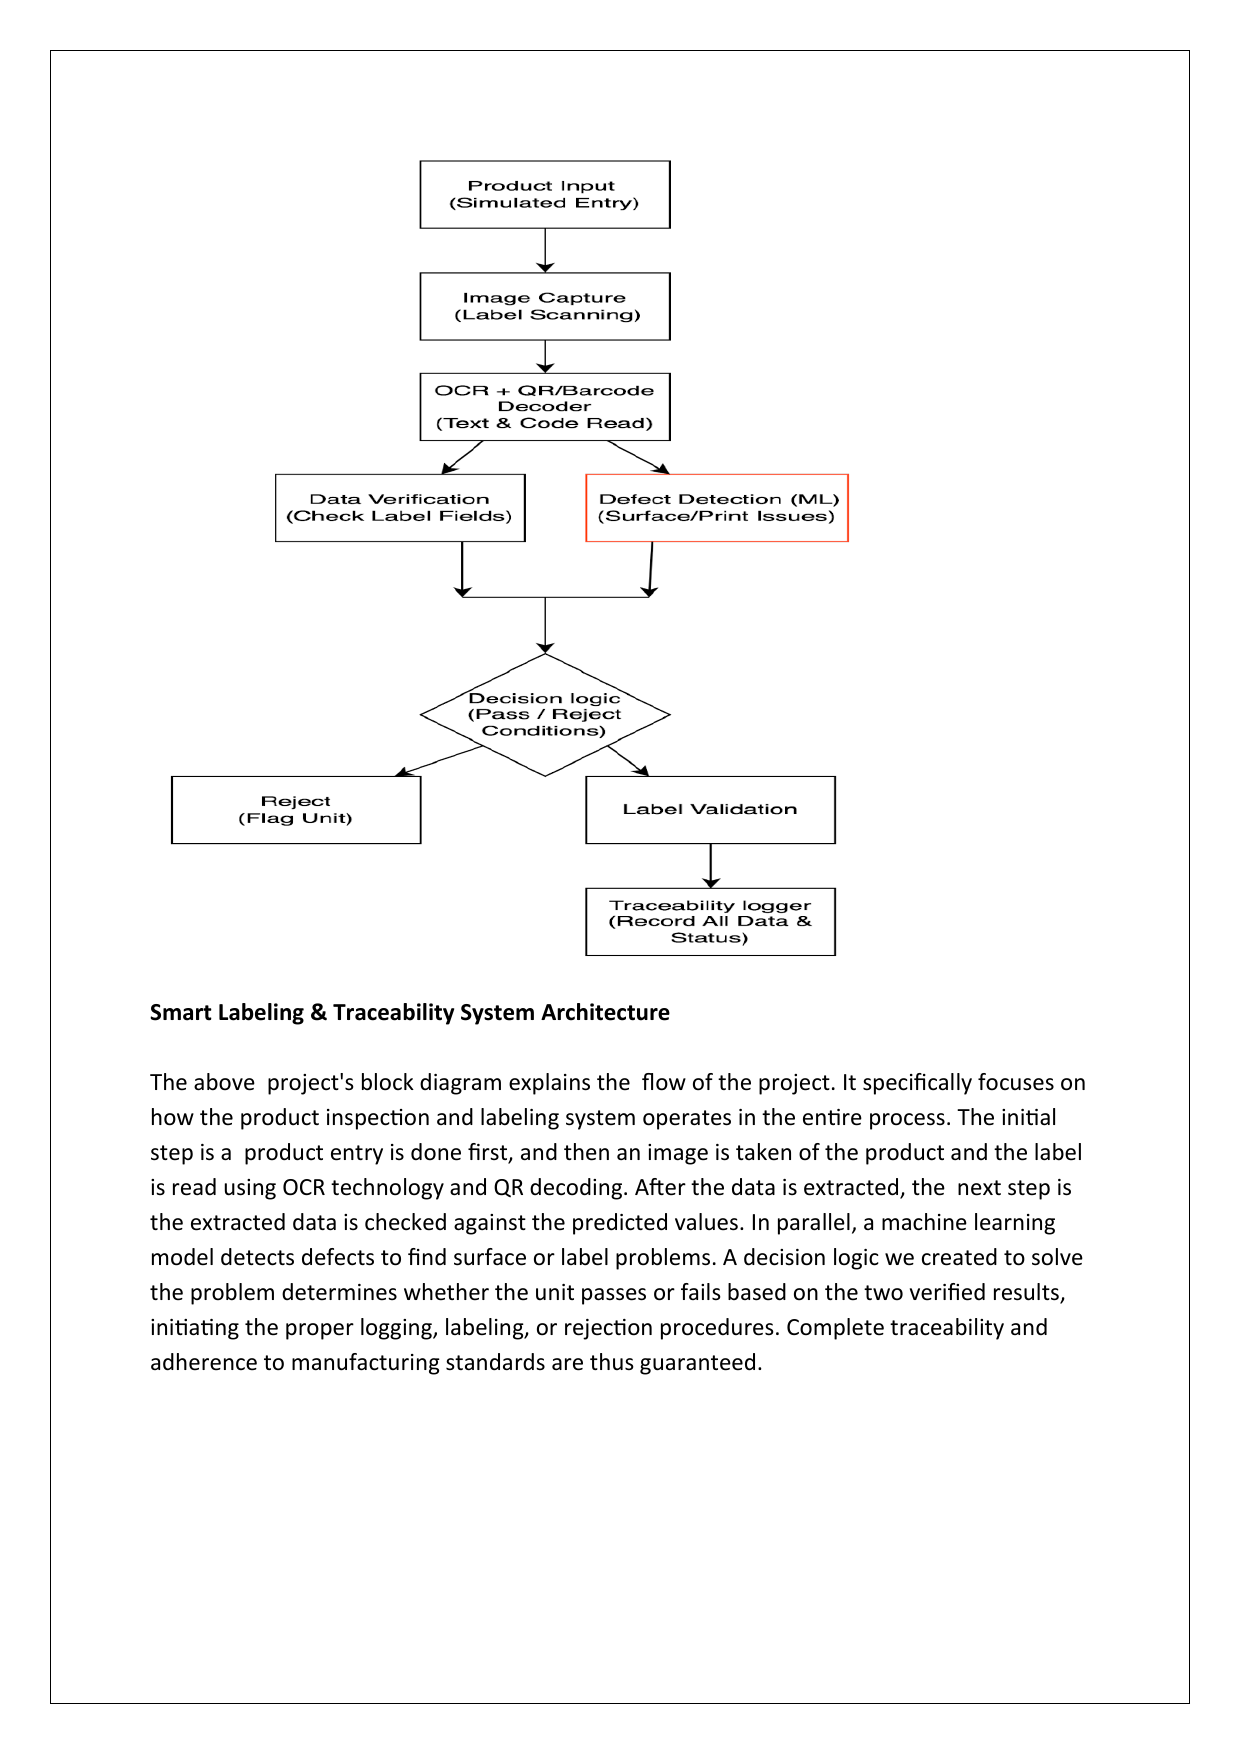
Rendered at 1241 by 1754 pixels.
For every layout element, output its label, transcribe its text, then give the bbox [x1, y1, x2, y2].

text The above project's block diagram explains the flow of the project. It specifically focuses on how the product inspection and labeling system operates in the entire process. The initial step is a product entry is done first, and then an image is taken of the product and the label is read using OCR technology and QR decoding. After the data is extracted, the next step is the extracted data is checked against the predicted values. In parallel, a machine learning model detects defects to find surface or label problems. A decision logic we created to solve the problem determines whether the unit passes or fails based on the two verified results, initiating the proper logging, labeling, or rejection procedures. Complete traceability and adherence to manufacturing standards are thus guaranteed. [150, 1066, 1090, 1376]
picture [150, 150, 869, 967]
text Smart Labeling & Traceability System Architecture [150, 996, 1090, 1026]
